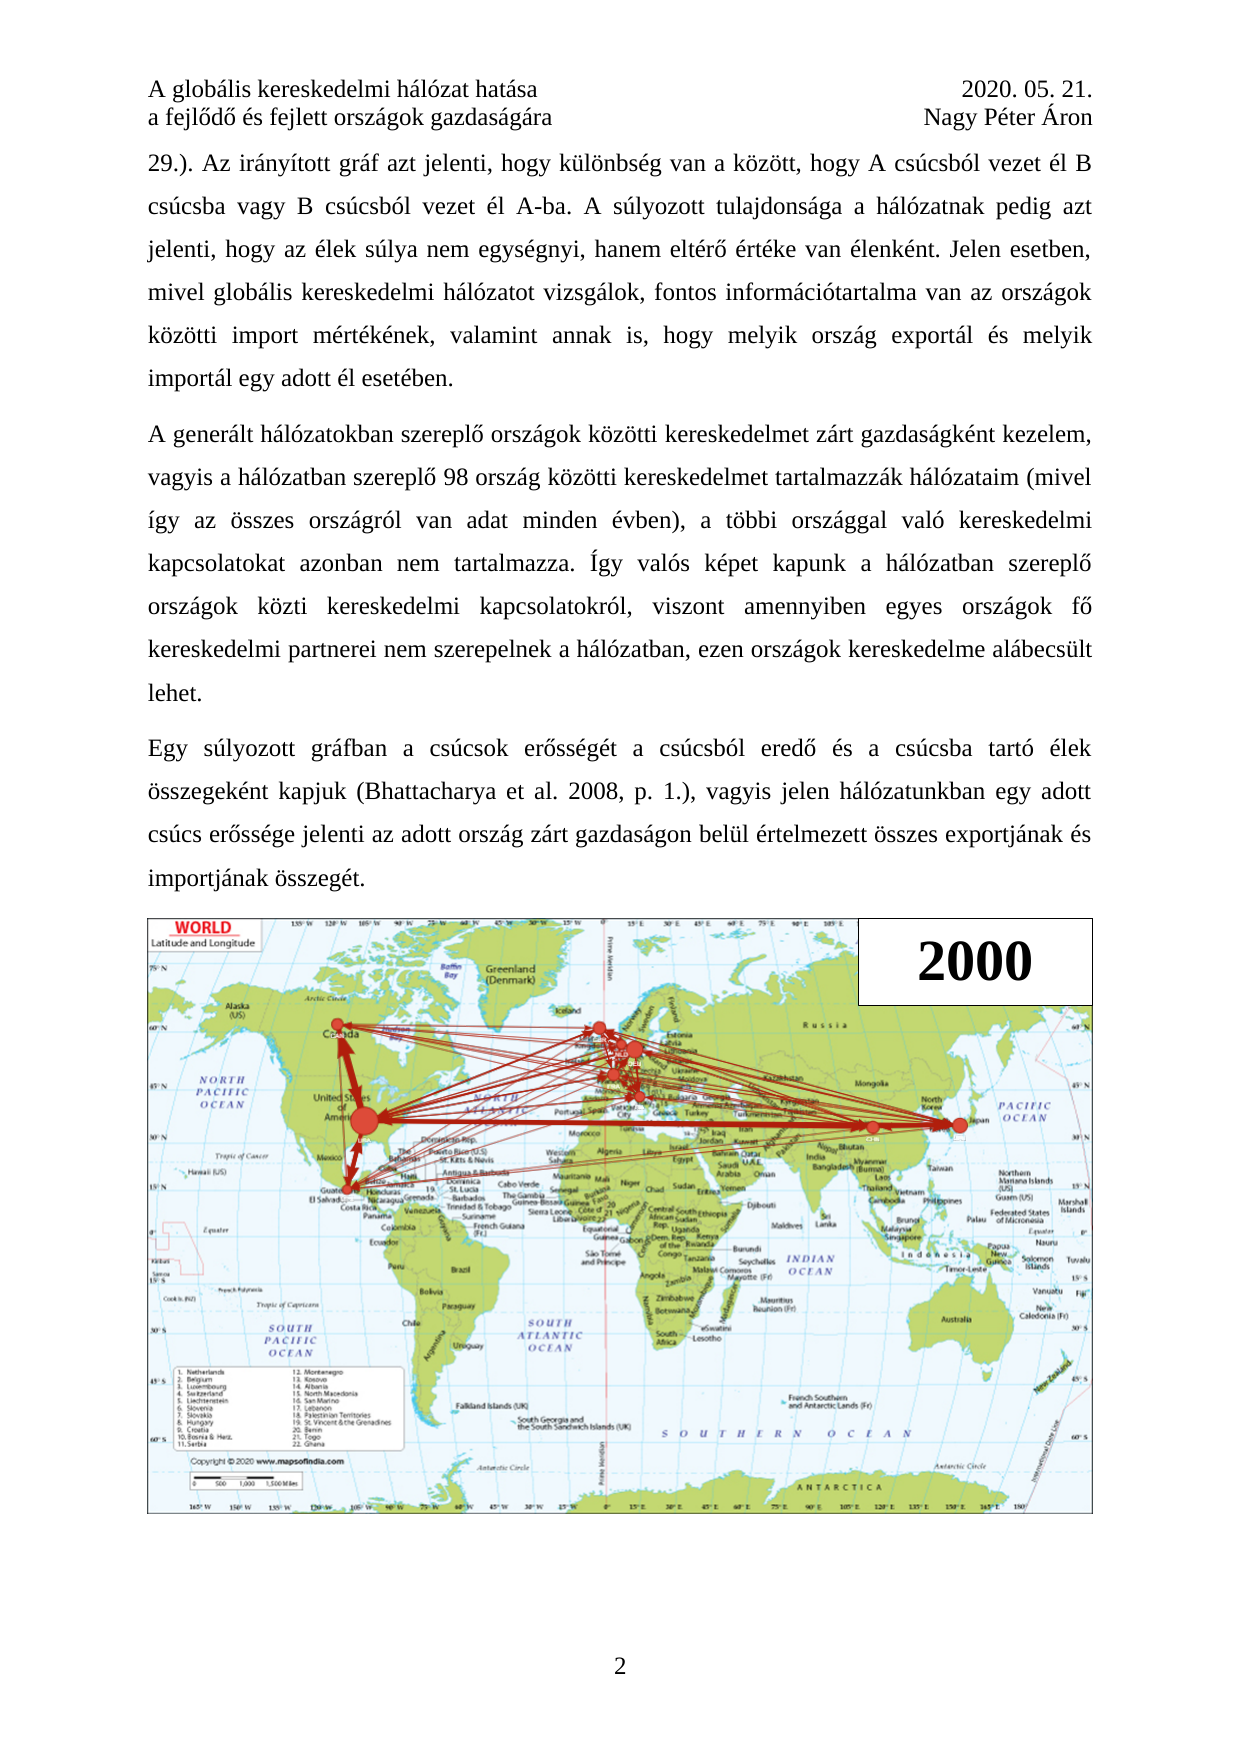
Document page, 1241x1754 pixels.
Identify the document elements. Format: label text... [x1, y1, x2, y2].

picture [147, 918, 1093, 1514]
text Egy súlyozott gráfban a csúcsok erősségét a csúcsból eredő és a csúcsba tartó élek összegeként kapjuk (Bhattacharya et al. 2008, p. 1.), vagyis jelen hálózatunkban egy adott csúcs erőssége jelenti az adott ország zárt gazdaságon belül értelmezett összes exportjának és importjának összegét. [148, 733, 1093, 891]
text A generált hálózatokban szereplő országok közötti kereskedelmet zárt gazdaságként kezelem, vagyis a hálózatban szereplő 98 ország közötti kereskedelmet tartalmazzák hálózataim (mivel így az összes országról van adat minden évben), a többi országgal való kereskedelmi kapcsolatokat azonban nem tartalmazza. Így valós képet kapunk a hálózatban szereplő országok közti kereskedelmi kapcsolatokról, viszont amennyiben egyes országok fő kereskedelmi partnerei nem szerepelnek a hálózatban, ezen országok kereskedelme alábecsült lehet. [148, 419, 1093, 706]
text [148, 148, 1093, 392]
